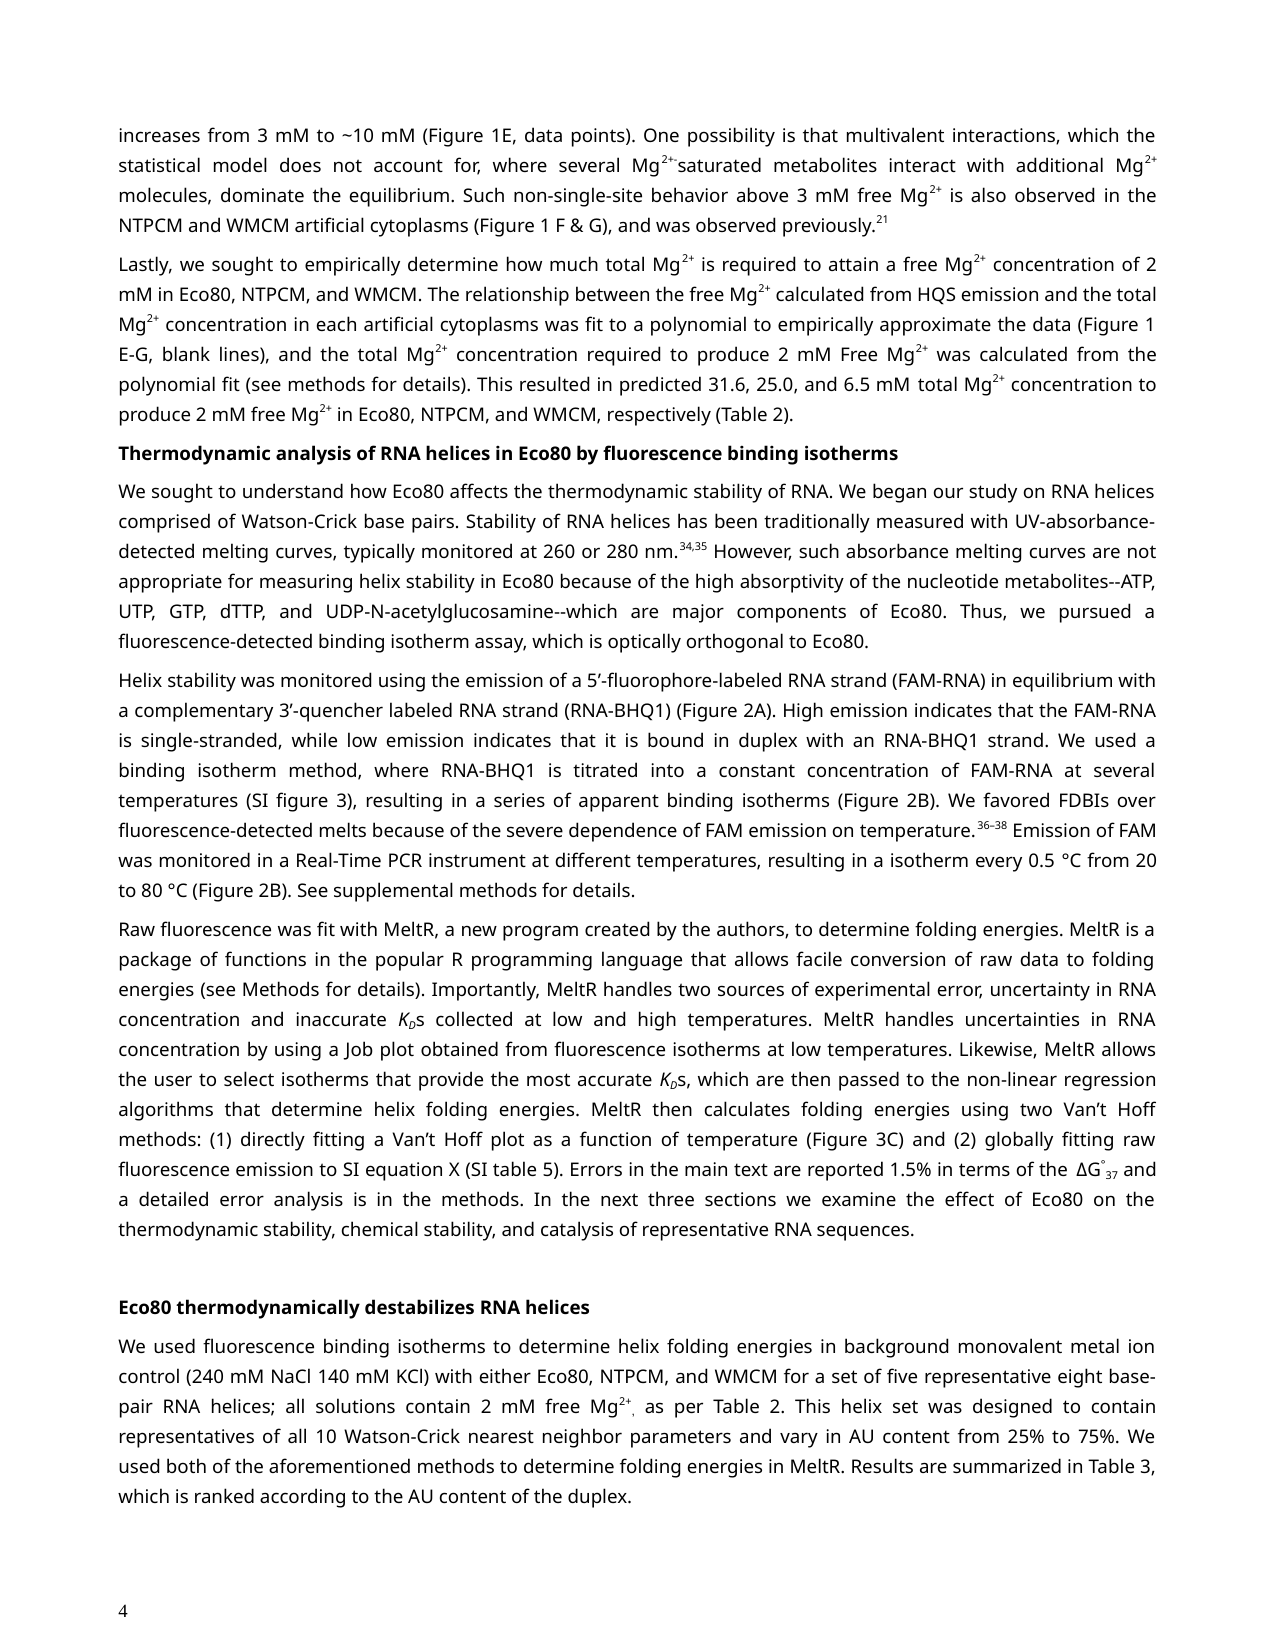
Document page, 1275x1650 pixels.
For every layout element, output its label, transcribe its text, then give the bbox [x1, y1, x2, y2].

text We sought to understand how Eco80 affects the thermodynamic stability of RNA. We began our study on RNA helices comprised of Watson-Crick base pairs. Stability of RNA helices has been traditionally measured with UV-absorbance-detected melting curves, typically monitored at 260 or 280 nm.34,35 However, such absorbance melting curves are not appropriate for measuring helix stability in Eco80 because of the high absorptivity of the nucleotide metabolites--ATP, UTP, GTP, dTTP, and UDP-N-acetylglucosamine--which are major components of Eco80. Thus, we pursued a fluorescence-detected binding isotherm assay, which is optically orthogonal to Eco80. [118, 475, 1157, 655]
text Lastly, we sought to empirically determine how much total Mg2+ is required to attain a free Mg2+ concentration of 2 mM in Eco80, NTPCM, and WMCM. The relationship between the free Mg2+ calculated from HQS emission and the total Mg2+ concentration in each artificial cytoplasms was fit to a polynomial to empirically approximate the data (Figure 1 E-G, blank lines), and the total Mg2+ concentration required to produce 2 mM Free Mg2+ was calculated from the polynomial fit (see methods for details). This resulted in predicted 31.6, 25.0, and 6.5 mM total Mg2+ concentration to produce 2 mM free Mg2+ in Eco80, NTPCM, and WMCM, respectively (Table 2). [118, 247, 1157, 427]
text Helix stability was monitored using the emission of a 5’-fluorophore-labeled RNA strand (FAM-RNA) in equilibrium with a complementary 3’-quencher labeled RNA strand (RNA-BHQ1) (Figure 2A). High emission indicates that the FAM-RNA is single-stranded, while low emission indicates that it is bound in duplex with an RNA-BHQ1 strand. We used a binding isotherm method, where RNA-BHQ1 is titrated into a constant concentration of FAM-RNA at several temperatures (SI figure 3), resulting in a series of apparent binding isotherms (Figure 2B). We favored FDBIs over fluorescence-detected melts because of the severe dependence of FAM emission on temperature.36–38 Emission of FAM was monitored in a Real-Time PCR instrument at different temperatures, resulting in a isotherm every 0.5 °C from 20 to 80 °C (Figure 2B). See supplemental methods for details. [118, 664, 1157, 904]
text Thermodynamic analysis of RNA helices in Eco80 by fluorescence binding isotherms [118, 436, 1157, 466]
text We used fluorescence binding isotherms to determine helix folding energies in background monovalent metal ion control (240 mM NaCl 140 mM KCl) with either Eco80, NTPCM, and WMCM for a set of five representative eight base-pair RNA helices; all solutions contain 2 mM free Mg2+, as per Table 2. This helix set was designed to contain representatives of all 10 Watson-Crick nearest neighbor parameters and vary in AU content from 25% to 75%. We used both of the aforementioned methods to determine folding energies in MeltR. Results are summarized in Table 3, which is ranked according to the AU content of the duplex. [118, 1330, 1157, 1510]
text Eco80 thermodynamically destabilizes RNA helices [118, 1291, 1157, 1321]
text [118, 118, 1157, 238]
text Raw fluorescence was fit with MeltR, a new program created by the authors, to determine folding energies. MeltR is a package of functions in the popular R programming language that allows facile conversion of raw data to folding energies (see Methods for details). Importantly, MeltR handles two sources of experimental error, uncertainty in RNA concentration and inaccurate KDs collected at low and high temperatures. MeltR handles uncertainties in RNA concentration by using a Job plot obtained from fluorescence isotherms at low temperatures. Likewise, MeltR allows the user to select isotherms that provide the most accurate KDs, which are then passed to the non-linear regression algorithms that determine helix folding energies. MeltR then calculates folding energies using two Van’t Hoff methods: (1) directly fitting a Van’t Hoff plot as a function of temperature (Figure 3C) and (2) globally fitting raw fluorescence emission to SI equation X (SI table 5). Errors in the main text are reported 1.5% in terms of the ΔG°37 and a detailed error analysis is in the methods. In the next three sections we examine the effect of Eco80 on the thermodynamic stability, chemical stability, and catalysis of representative RNA sequences. [118, 913, 1157, 1243]
